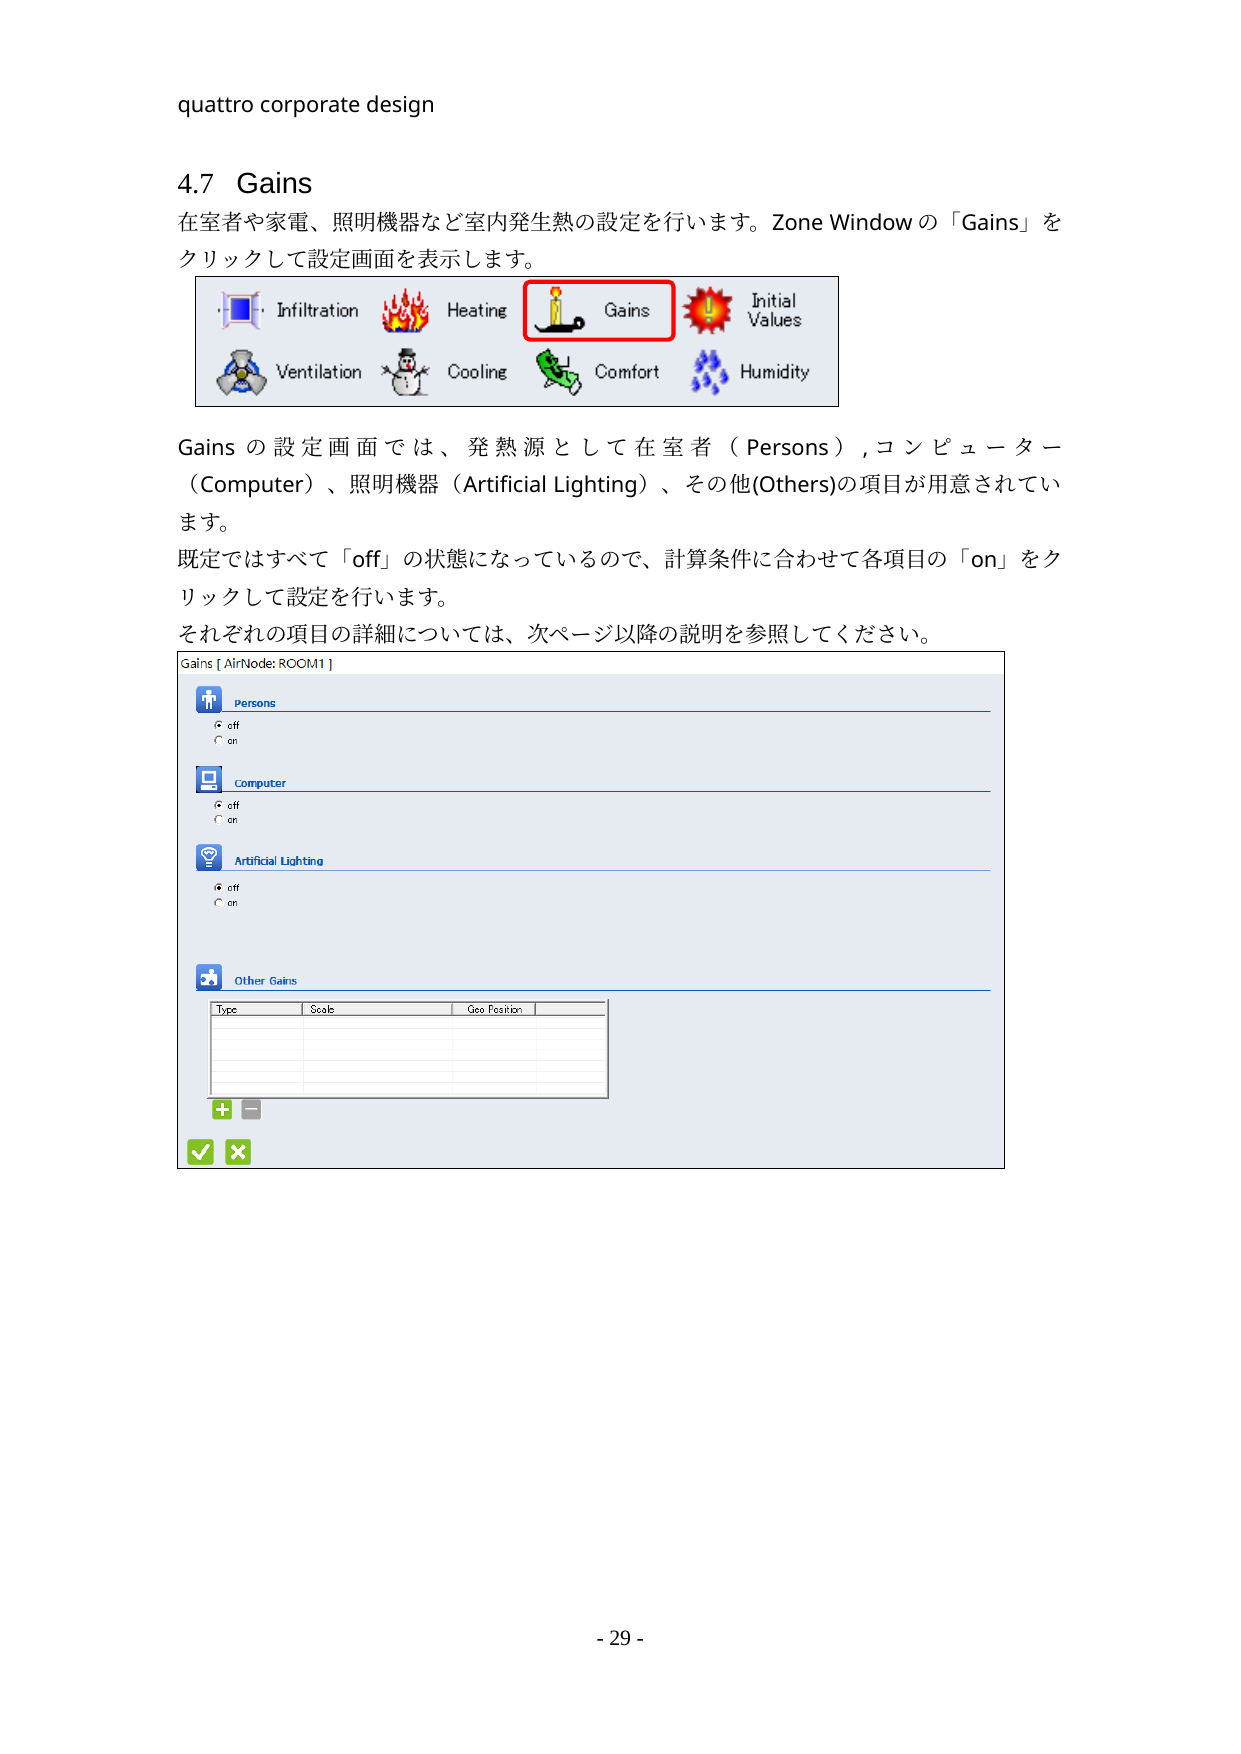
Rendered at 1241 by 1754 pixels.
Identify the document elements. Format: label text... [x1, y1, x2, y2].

text 既定ではすべて「off」の状態になっているので、計算条件に合わせて各項目の「on」をクリックして設定を行います。 [177, 539, 1063, 614]
text 在室者や家電、照明機器など室内発生熱の設定を行います。Zone Windowの「Gains」をクリックして設定画面を表示します。 [177, 202, 1063, 277]
text それぞれの項目の詳細については、次ページ以降の説明を参照してください。 [177, 614, 1063, 652]
picture [196, 277, 838, 406]
text Gainsの設定画面では、発熱源として在室者（Persons）,コンピューター（Computer）、照明機器（Artificial Lighting）、その他(Others)の項目が用意されています。 [177, 427, 1063, 539]
picture [178, 652, 1004, 1168]
text Gains [177, 164, 1063, 202]
